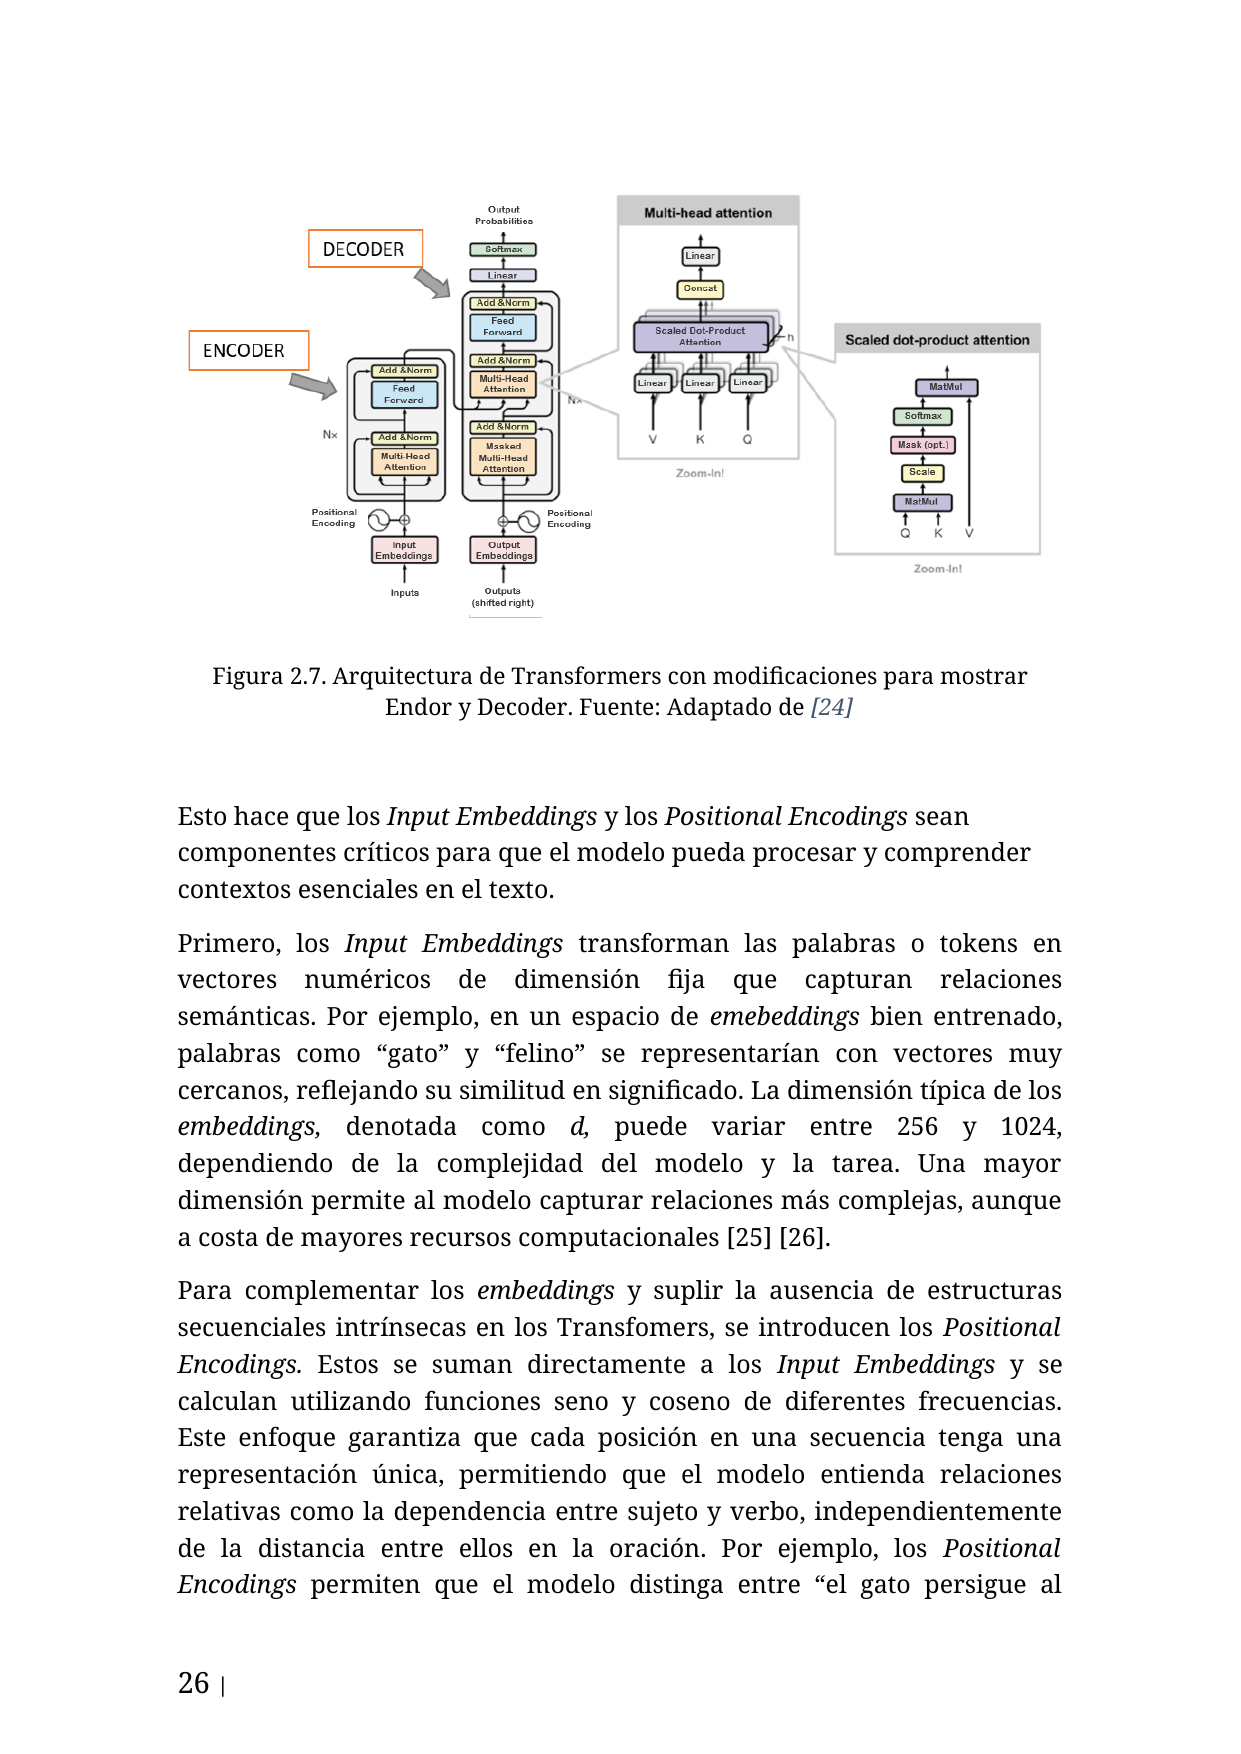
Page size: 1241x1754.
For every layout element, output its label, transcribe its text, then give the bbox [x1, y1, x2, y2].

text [177, 1273, 1063, 1601]
text Esto hace que los Input Embeddings y los Positional Encodings sean componentes críticos para que el modelo pueda procesar y comprender contextos esenciales en el texto. [177, 798, 1063, 906]
table_header [177, 148, 1063, 635]
table_cell Figura 2.4. Arquitectura de Transformers con modificaciones para mostrar Endor y Decoder. Fuente: Adaptado de [177, 635, 1063, 798]
text Primero, los Input Embeddings transforman las palabras o tokens en vectores numéricos de dimensión fija que capturan relaciones semánticas. Por ejemplo, en un espacio de emebeddings bien entrenado, palabras como “gato” y “felino” se representarían con vectores muy cercanos, reflejando su similitud en significado. La dimensión típica de los embeddings, denotada como d, puede variar entre 256 y 1024, dependiendo de la complejidad del modelo y la tarea. Una mayor dimensión permite al modelo capturar relaciones más complejas, aunque a costa de mayores recursos computacionales . [177, 925, 1063, 1253]
picture [188, 165, 1063, 618]
